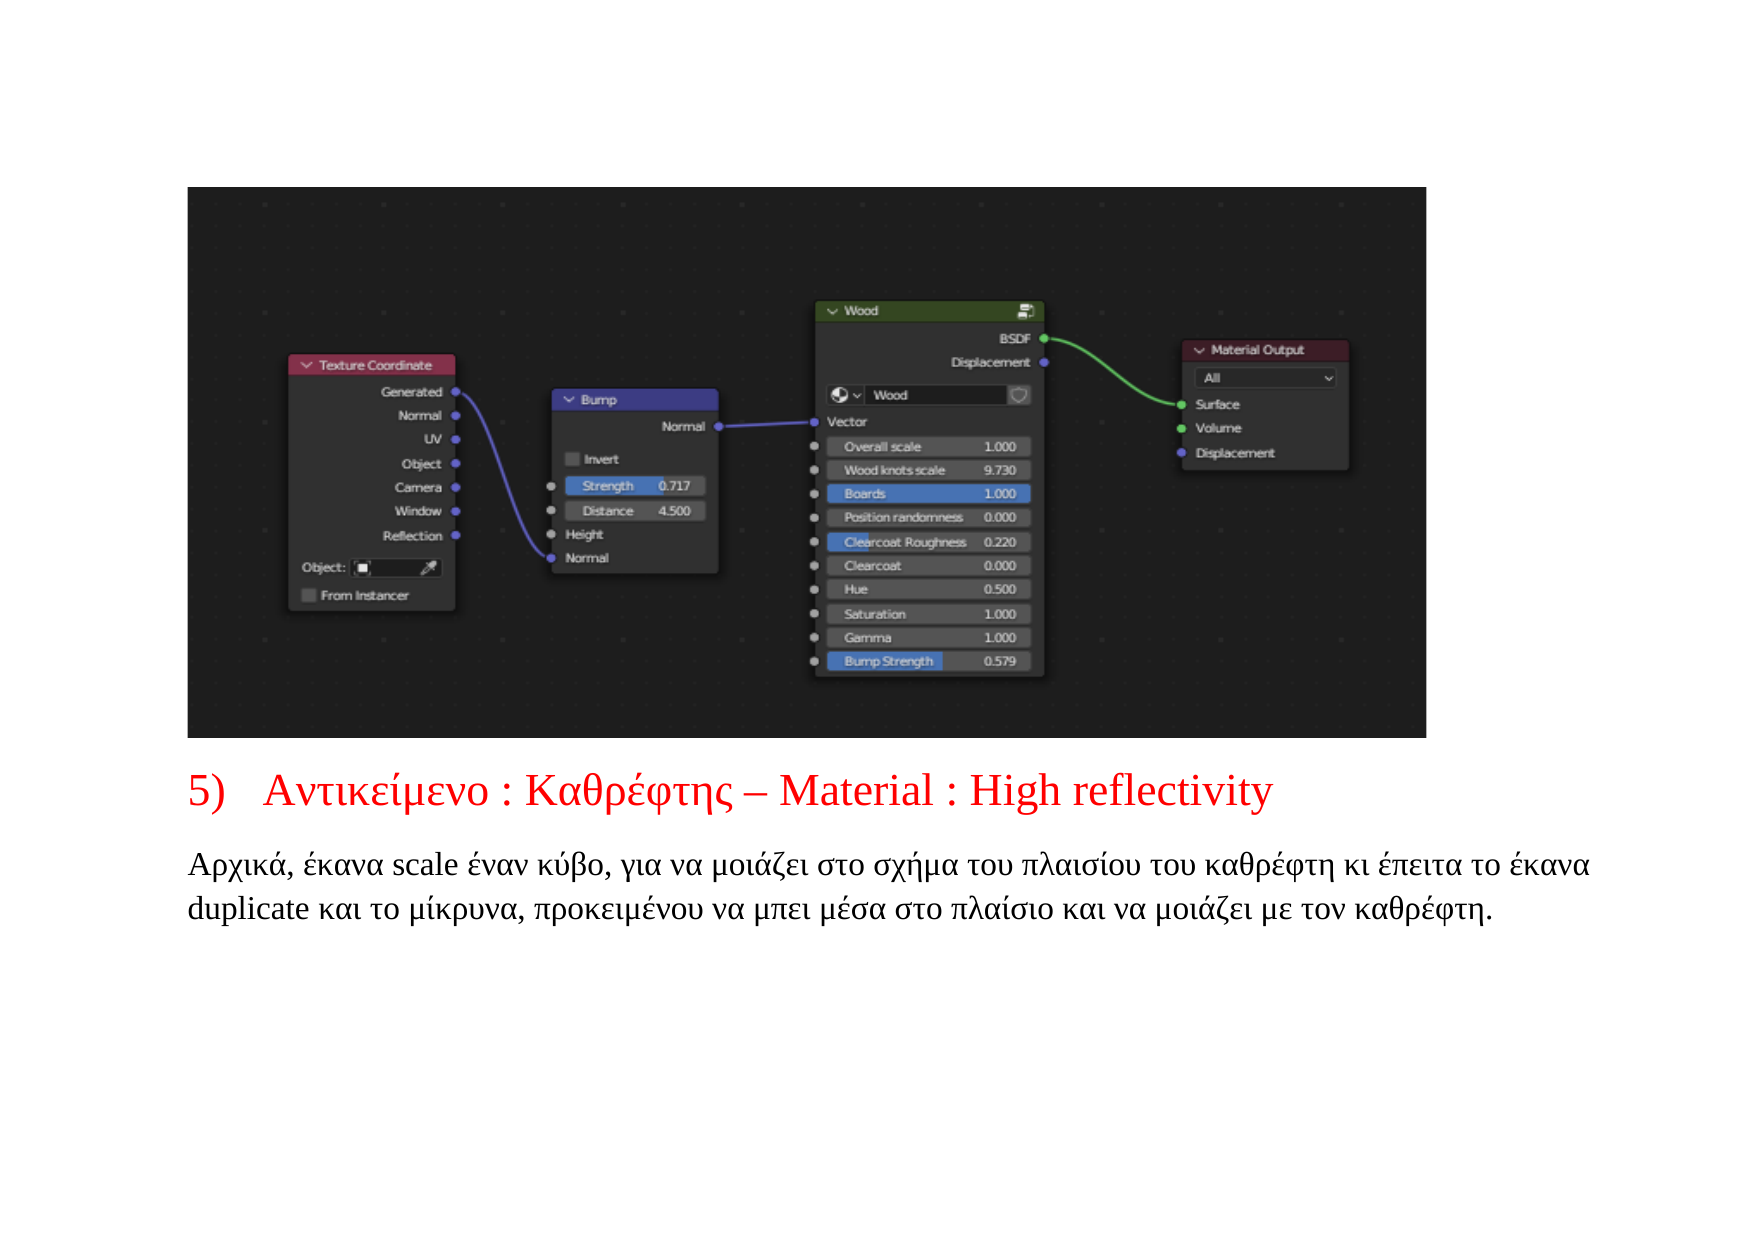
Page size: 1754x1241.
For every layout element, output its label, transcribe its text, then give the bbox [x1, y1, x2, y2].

text Αρχικά, έκανα scale έναν κύβο, για να μοιάζει στο σχήμα του πλαισίου του καθρέφτη κι έπειτα το έκανα duplicate και το μίκρυνα, προκειμένου να μπει μέσα στο πλαίσιο και να μοιάζει με τον καθρέφτη. [187, 844, 1604, 926]
picture [187, 187, 1427, 738]
list Αντικείμενο : Καθρέφτης – Material : High reflectivity [187, 762, 1604, 815]
